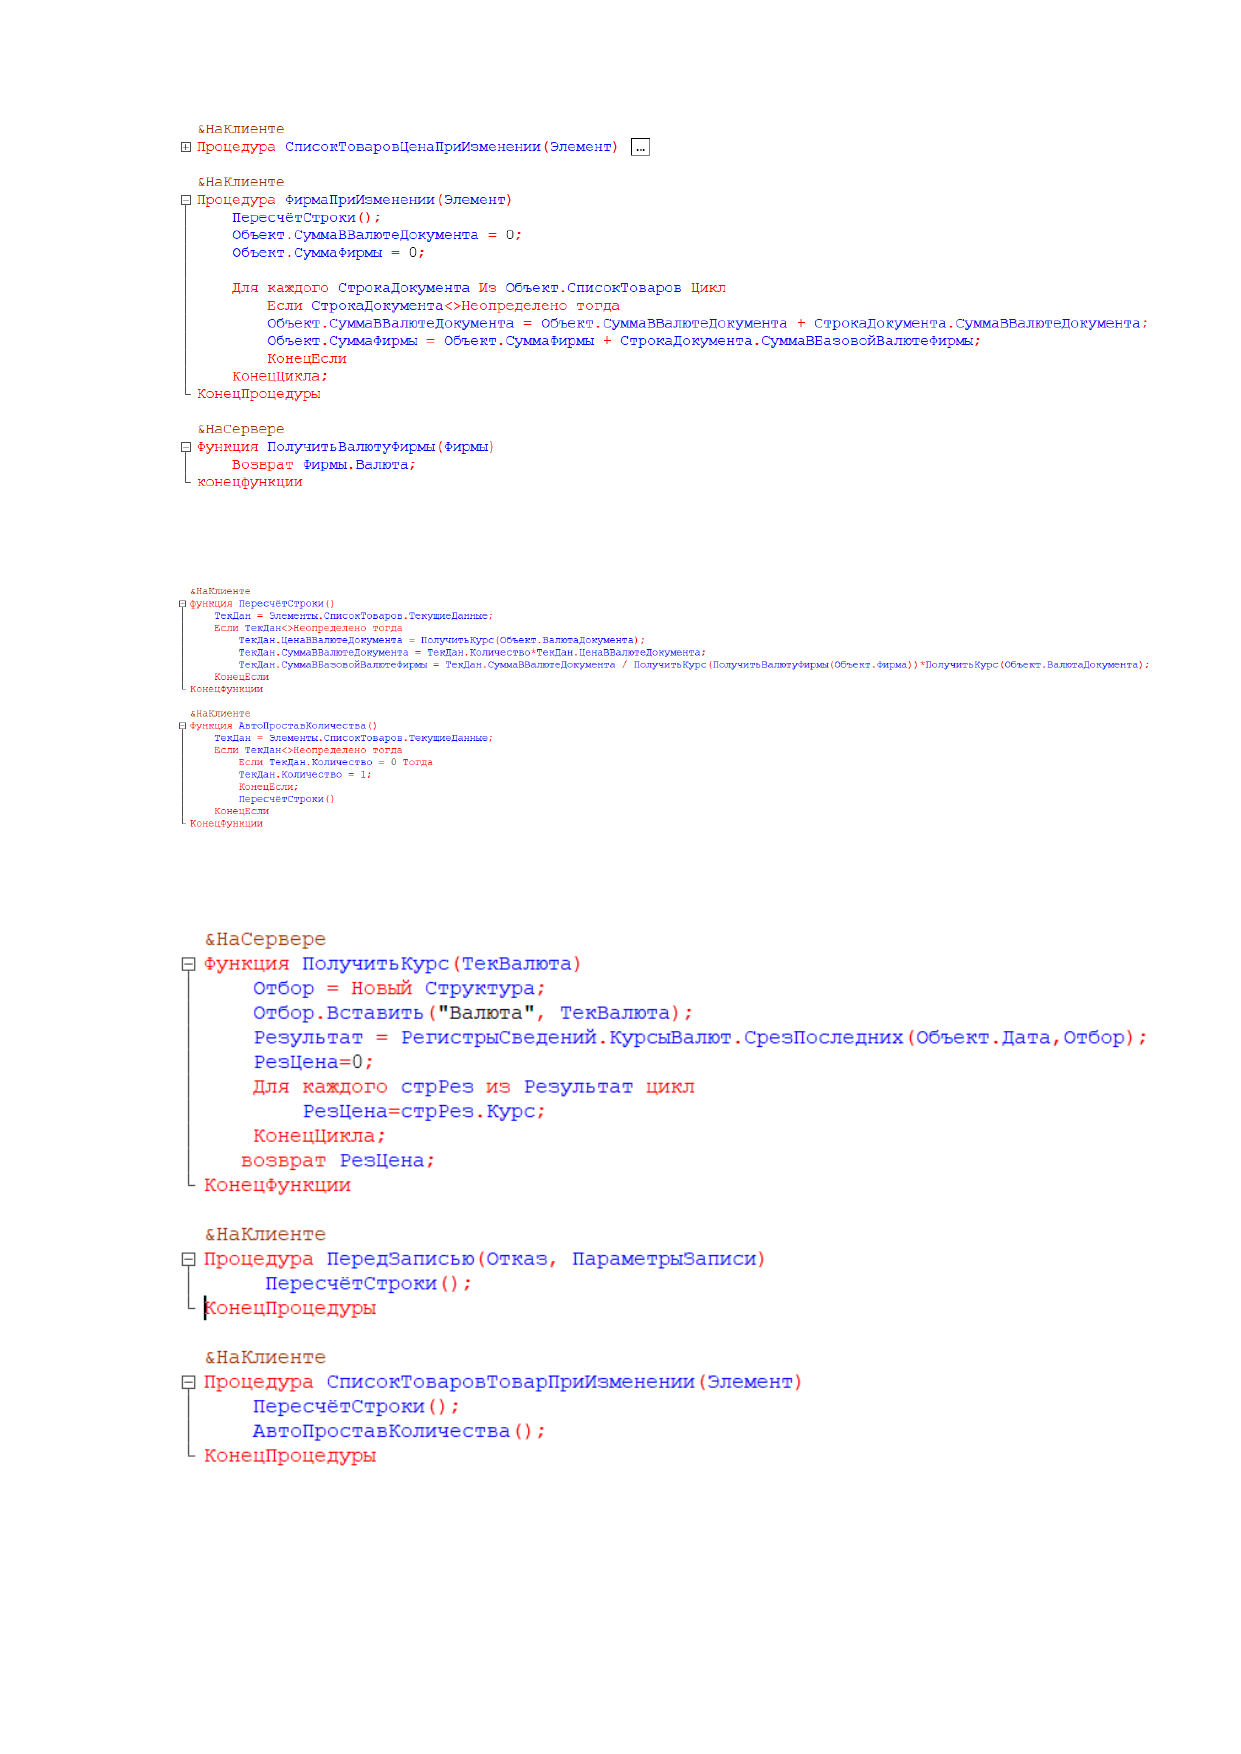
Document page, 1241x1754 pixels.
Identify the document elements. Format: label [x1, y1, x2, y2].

picture [177, 583, 1152, 834]
picture [177, 924, 1152, 1474]
picture [177, 118, 1152, 493]
